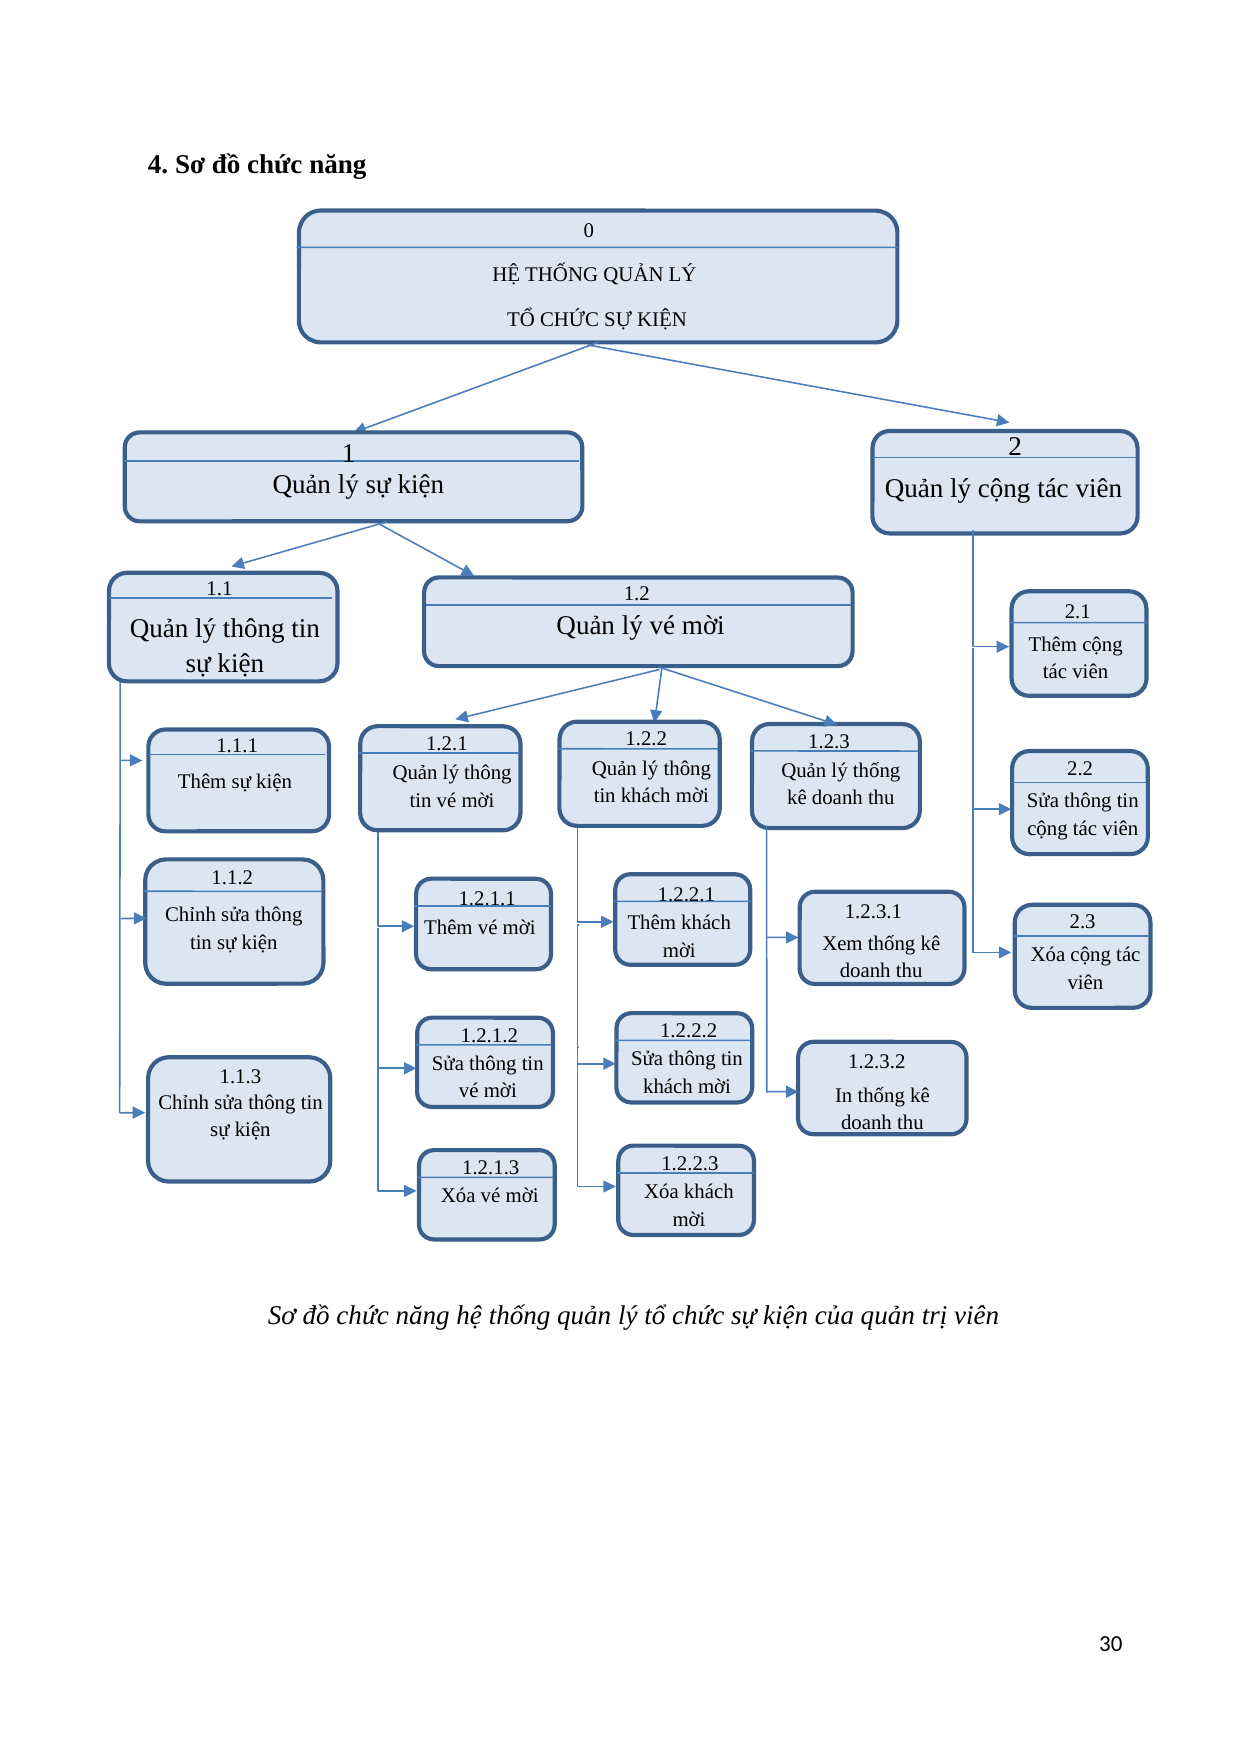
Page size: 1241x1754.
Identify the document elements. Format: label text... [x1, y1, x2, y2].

text Sơ đồ chức năng hệ thống quản lý tổ chức sự kiện của quản trị viên [148, 1299, 1122, 1330]
subtitle Sơ đồ chức năng [148, 148, 1122, 179]
